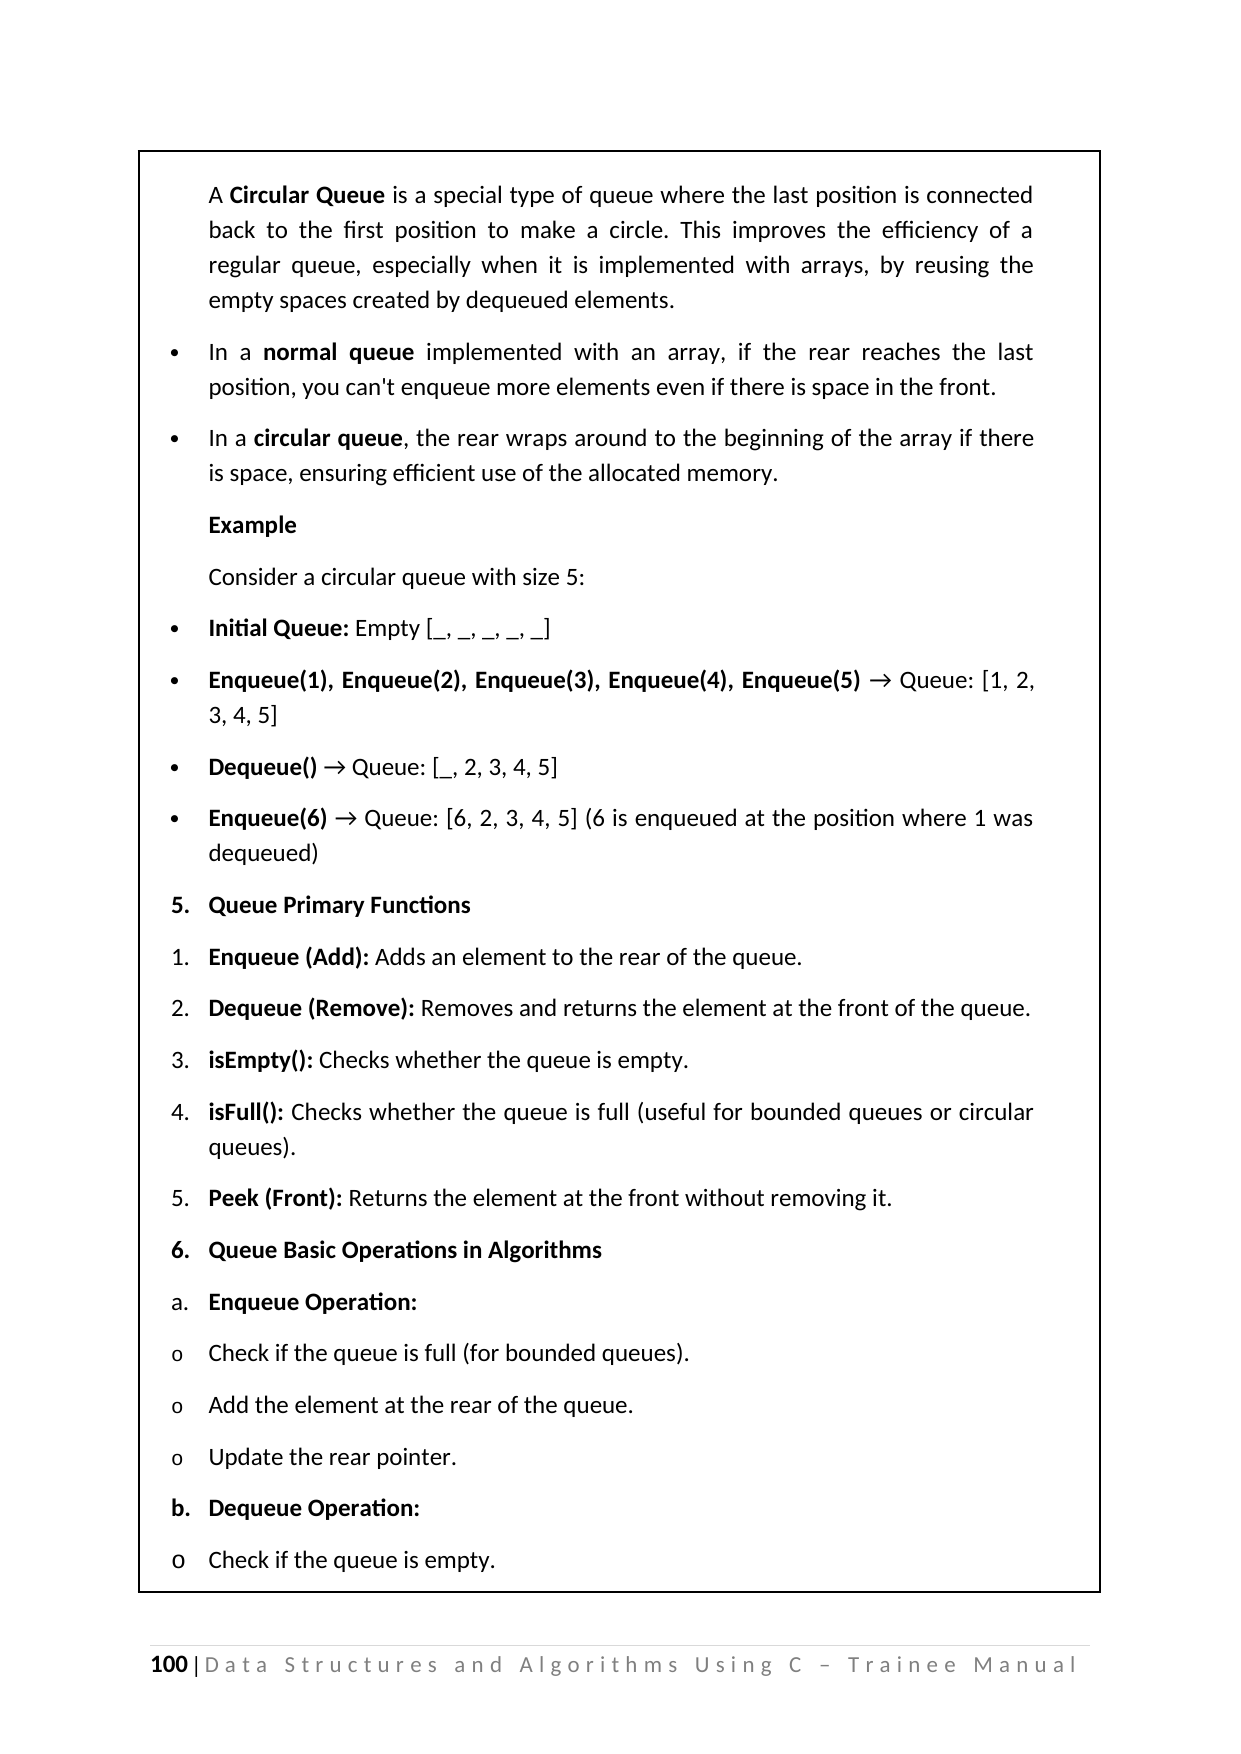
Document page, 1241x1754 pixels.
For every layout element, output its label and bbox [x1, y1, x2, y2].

table_header [140, 152, 1099, 1591]
